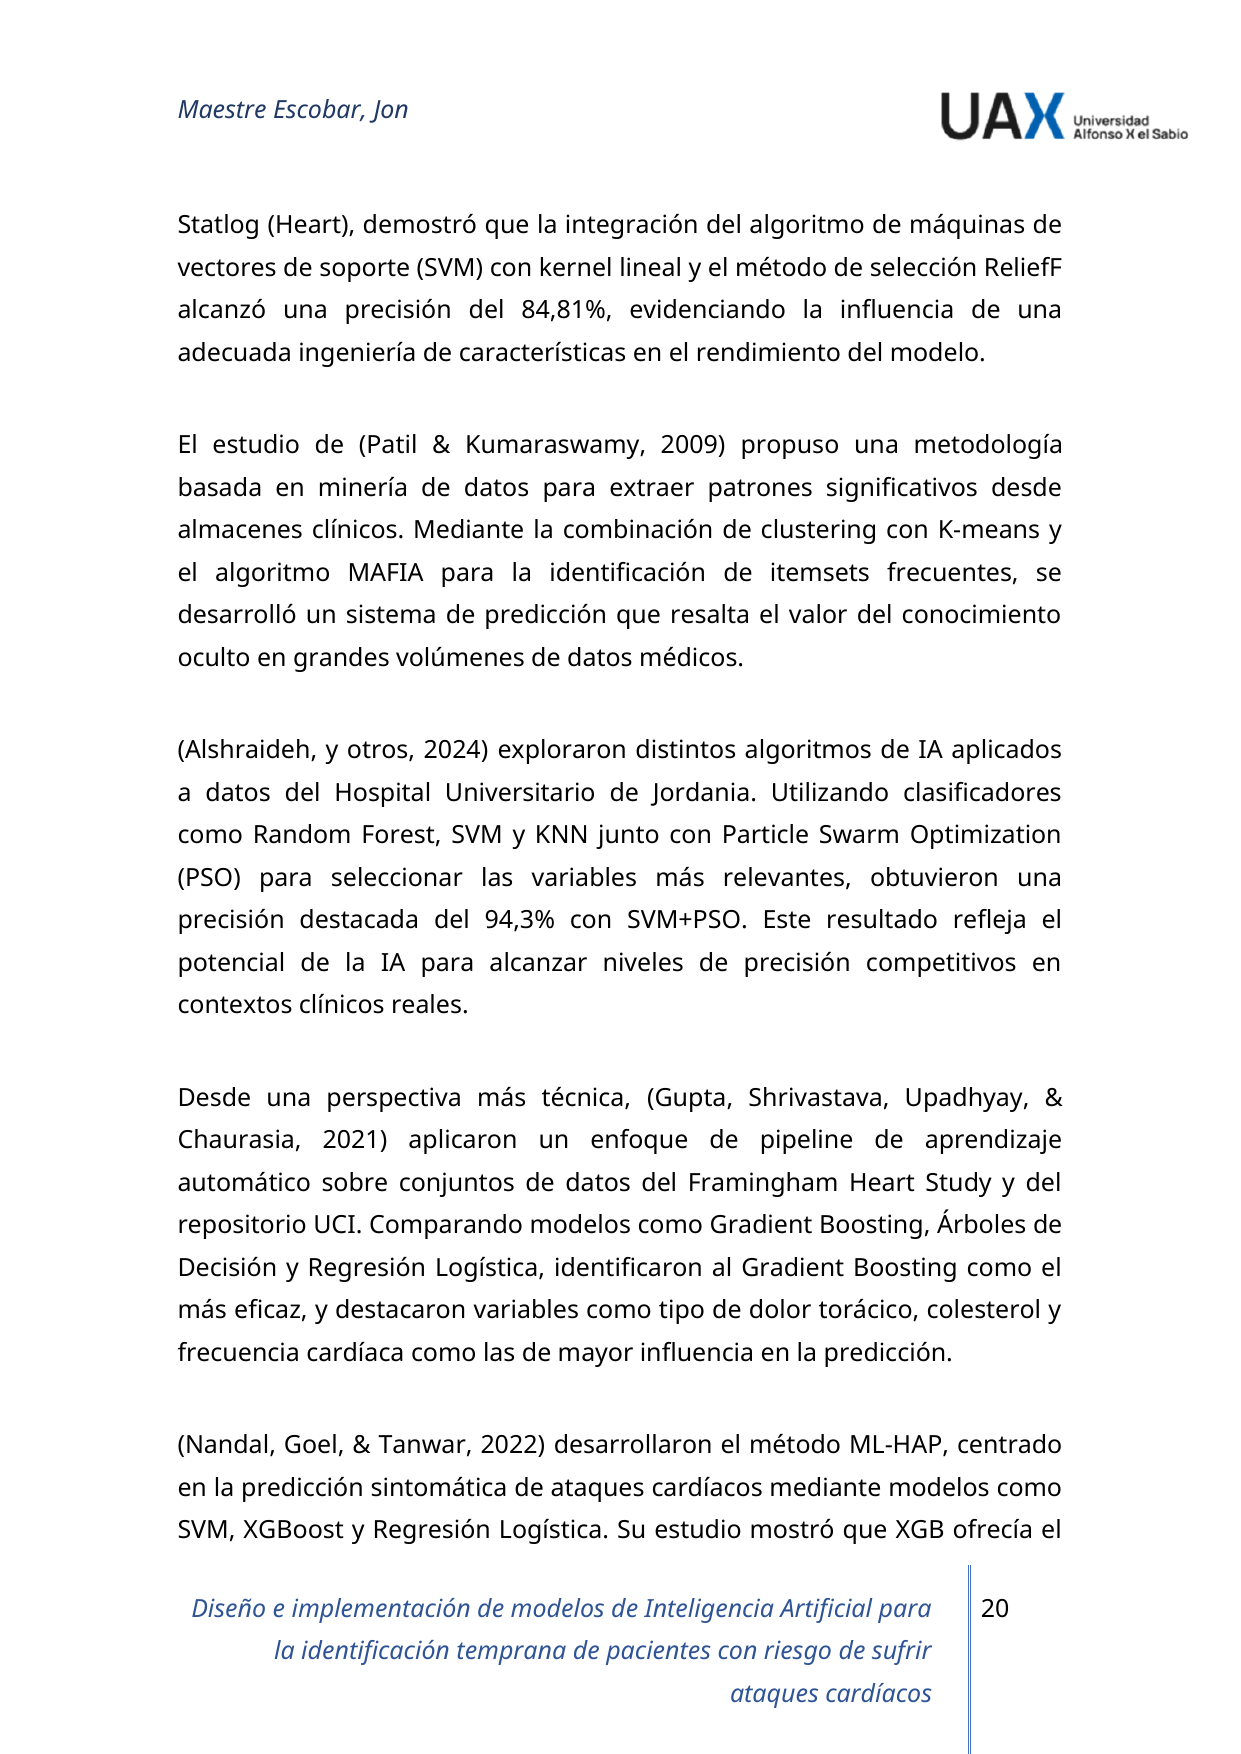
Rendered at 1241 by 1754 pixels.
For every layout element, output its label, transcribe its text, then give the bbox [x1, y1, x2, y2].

text Desde una perspectiva más técnica, aplicaron un enfoque de pipeline de aprendizaje automático sobre conjuntos de datos del Framingham Heart Study y del repositorio UCI. Comparando modelos como Gradient Boosting, Árboles de Decisión y Regresión Logística, identificaron al Gradient Boosting como el más eficaz, y destacaron variables como tipo de dolor torácico, colesterol y frecuencia cardíaca como las de mayor influencia en la predicción. [177, 1079, 1063, 1368]
text El estudio de propuso una metodología basada en minería de datos para extraer patrones significativos desde almacenes clínicos. Mediante la combinación de clustering con K-means y el algoritmo MAFIA para la identificación de itemsets frecuentes, se desarrolló un sistema de predicción que resalta el valor del conocimiento oculto en grandes volúmenes de datos médicos. [177, 427, 1063, 673]
text exploraron distintos algoritmos de IA aplicados a datos del Hospital Universitario de Jordania. Utilizando clasificadores como Random Forest, SVM y KNN junto con Particle Swarm Optimization (PSO) para seleccionar las variables más relevantes, obtuvieron una precisión destacada del 94,3% con SVM+PSO. Este resultado refleja el potencial de la IA para alcanzar niveles de precisión competitivos en contextos clínicos reales. [177, 732, 1063, 1021]
picture [940, 89, 1192, 144]
